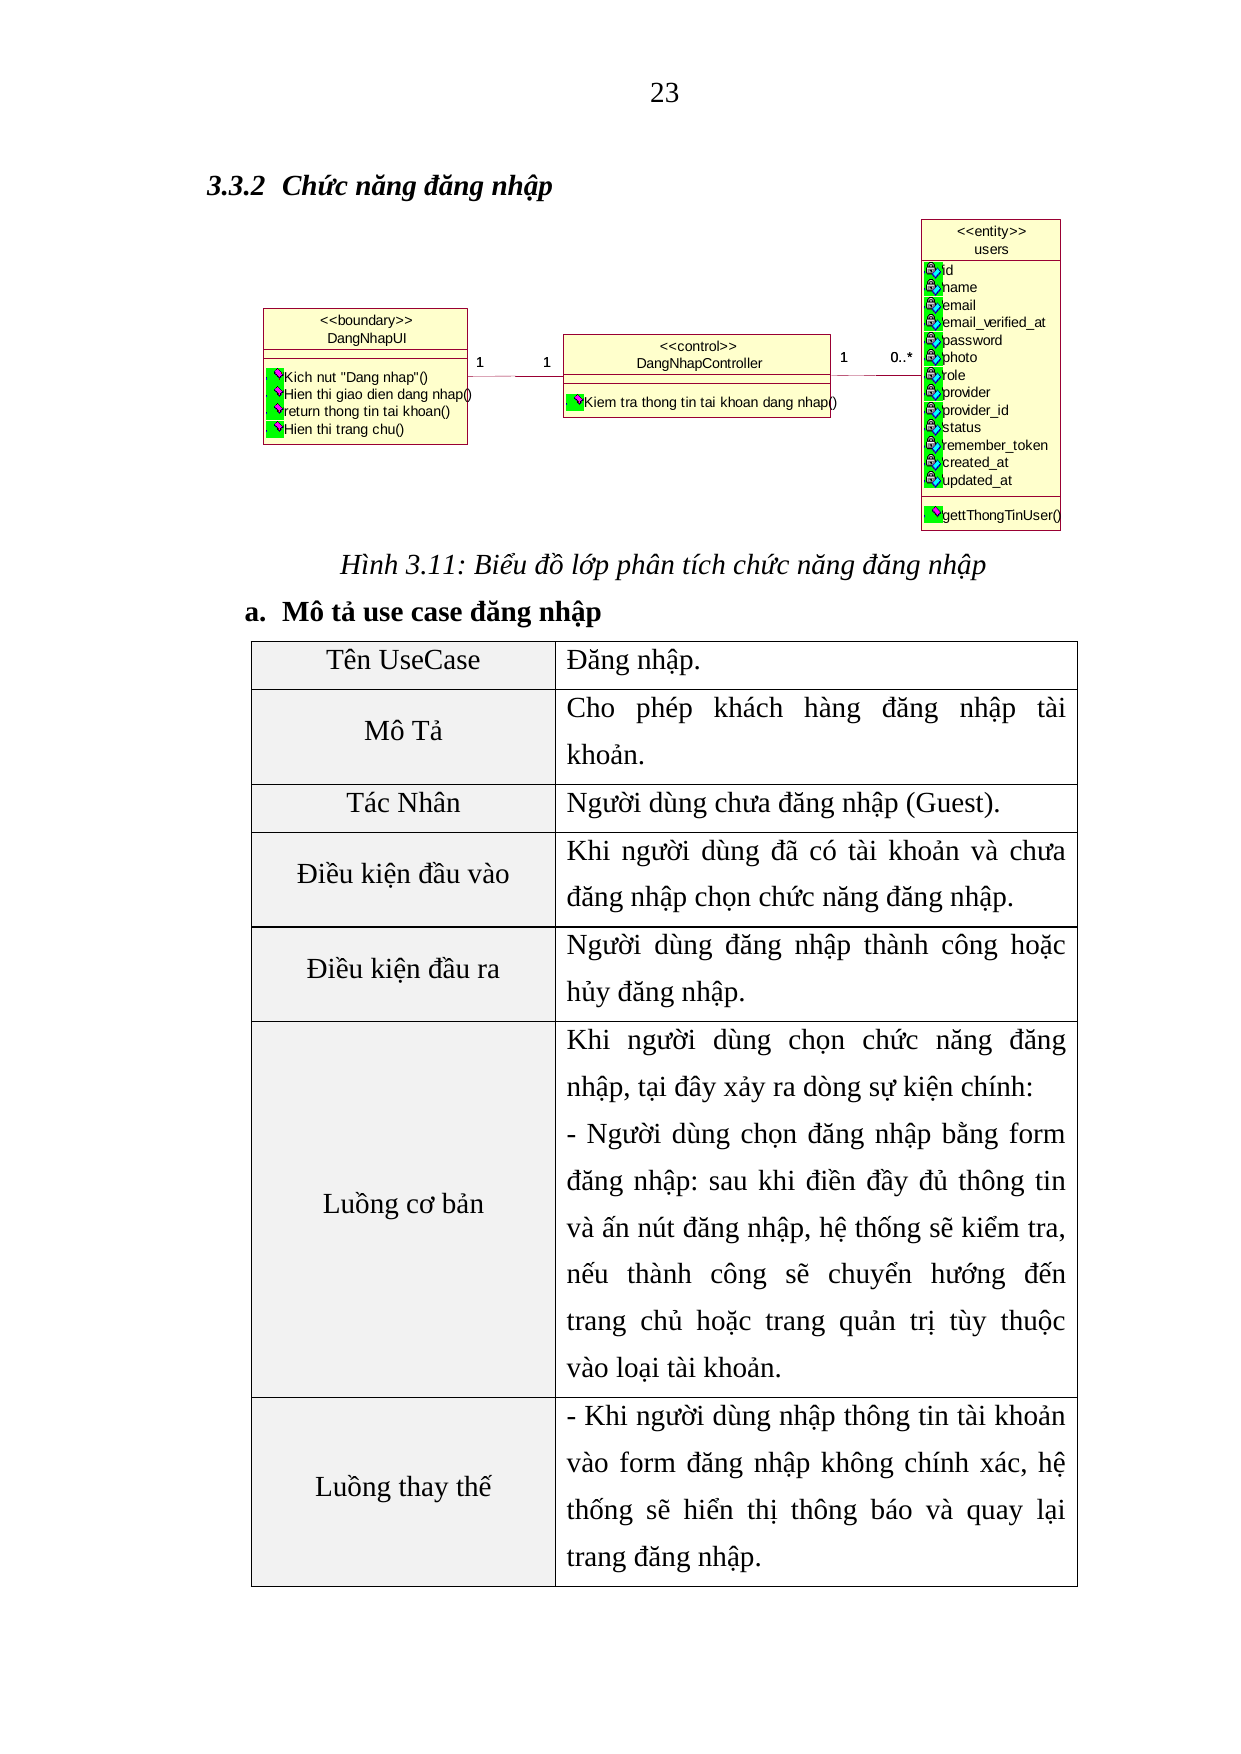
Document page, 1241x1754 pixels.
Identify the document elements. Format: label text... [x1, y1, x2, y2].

table_cell - Khi người dùng nhập thông tin tài khoản vào form đăng nhập không chính xác, hệ thống sẽ hiển thị thông báo và quay lại trang đăng nhập. [556, 1398, 1077, 1586]
table_cell Người dùng đăng nhập thành công hoặc hủy đăng nhập. [556, 928, 1077, 1021]
table_cell Khi người dùng đã có tài khoản và chưa đăng nhập chọn chức năng đăng nhập. [556, 833, 1077, 926]
table_header Đăng nhập. [556, 642, 1077, 689]
table_cell Tác Nhân [252, 785, 555, 832]
table_cell Cho phép khách hàng đăng nhập tài khoản. [556, 690, 1077, 784]
table_cell Điều kiện đầu vào [252, 833, 555, 926]
subtitle Chức năng đăng nhập [207, 168, 1122, 201]
table_cell Luồng cơ bản [252, 1022, 555, 1397]
table_cell Khi người dùng chọn chức năng đăng nhập, tại đây xảy ra dòng sự kiện chính: - Người dùng chọn đăng nhập bằng form đăng nhập: sau khi điền đầy đủ thông tin và ấn nút đăng nhập, hệ thống sẽ kiểm tra, nếu thành công sẽ chuyển hướng đến trang chủ hoặc trang quản trị tùy thuộc vào loại tài khoản. [556, 1022, 1077, 1397]
table_cell Người dùng chưa đăng nhập (Guest). [556, 785, 1077, 832]
table_header Tên UseCase [252, 642, 555, 689]
table_cell Điều kiện đầu ra [252, 928, 555, 1021]
table_cell Mô Tả [252, 690, 555, 784]
subtitle Mô tả use case đăng nhập [244, 594, 1122, 628]
table_cell Luồng thay thế [252, 1398, 555, 1586]
